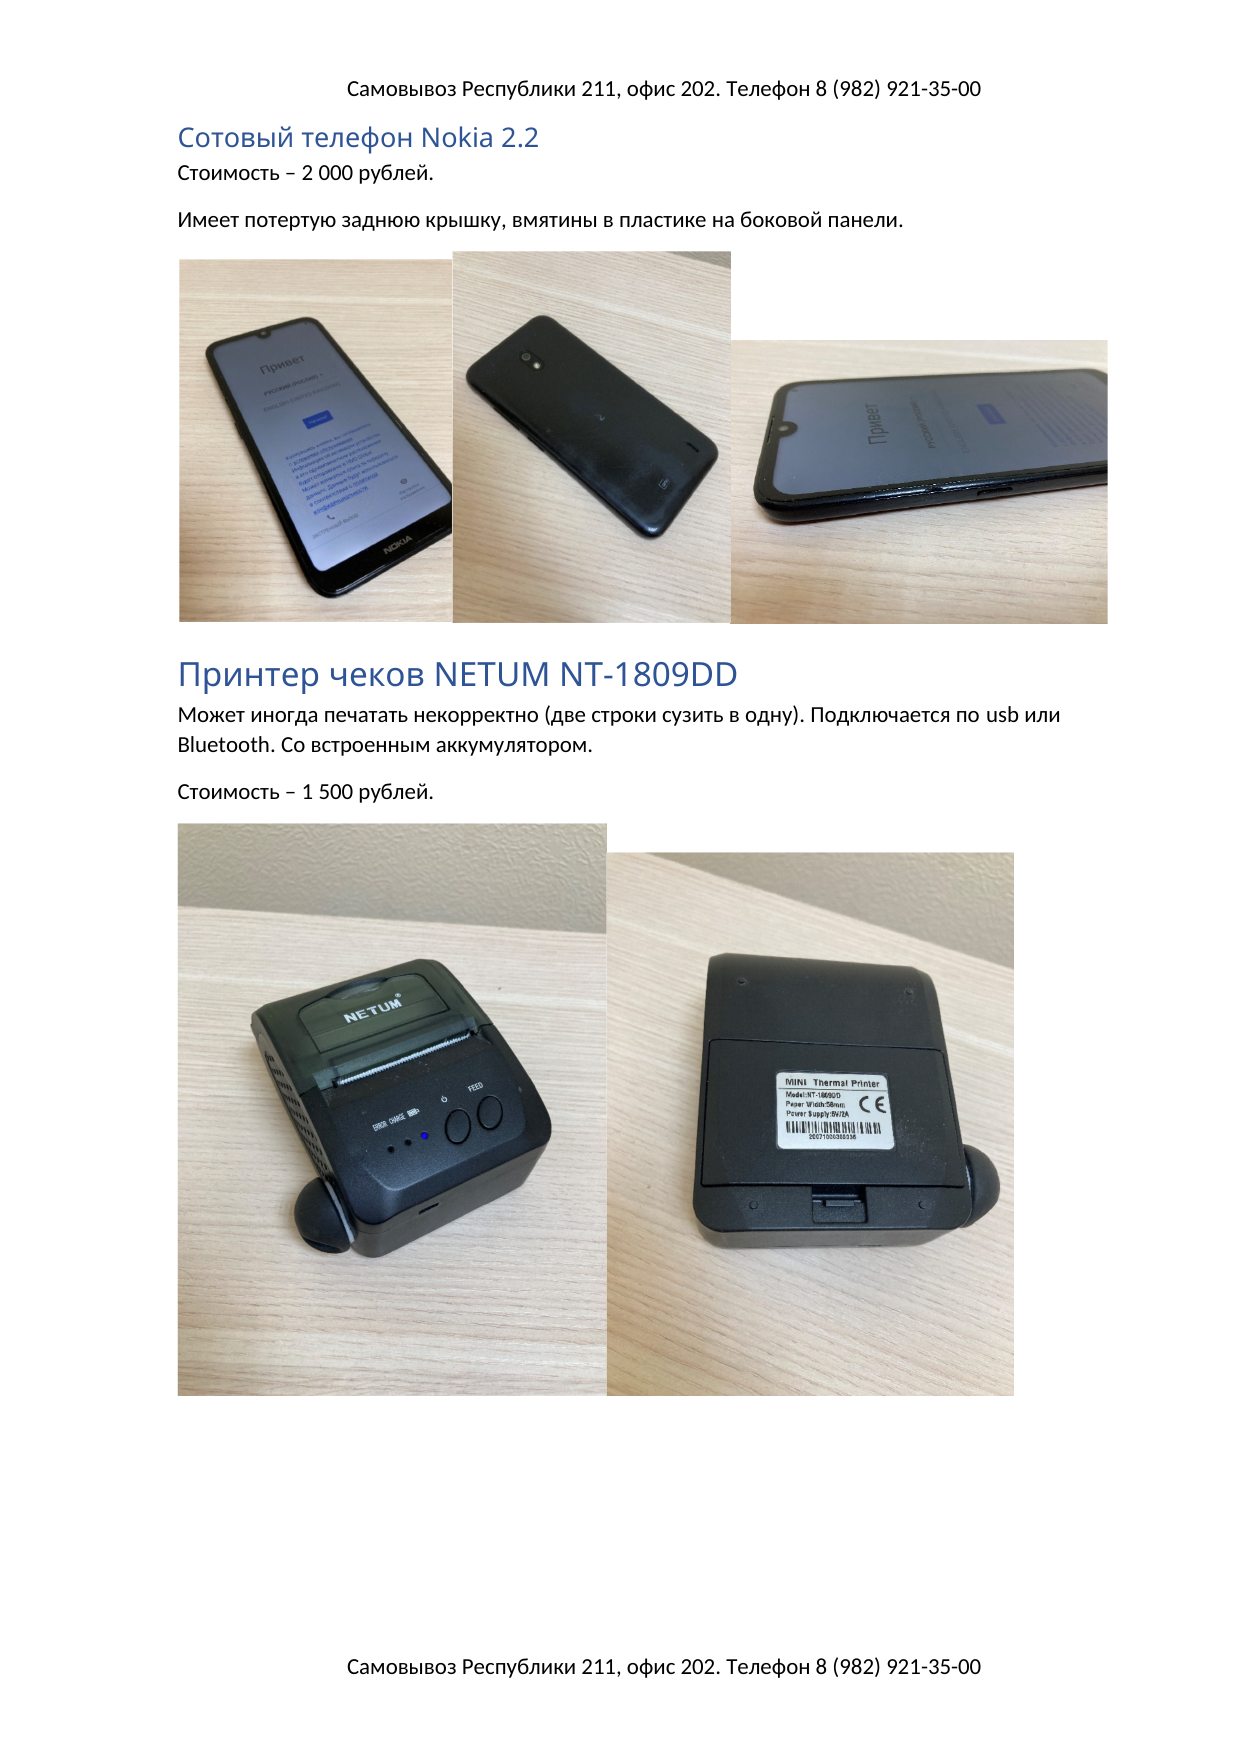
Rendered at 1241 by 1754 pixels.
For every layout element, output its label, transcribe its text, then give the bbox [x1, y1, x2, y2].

picture [453, 252, 1108, 624]
subtitle Сотовый телефон Nokia 2.2 [177, 118, 1152, 155]
picture [607, 853, 1014, 1395]
picture [178, 824, 607, 1395]
text Стоимость – 2 000 рублей. [177, 158, 1152, 186]
subtitle Принтер чеков NETUM NT-1809DD [177, 651, 1152, 696]
text Может иногда печатать некорректно (две строки сузить в одну). Подключается по usb или Bluetooth. Со встроенным аккумулятором. [177, 700, 1152, 758]
text Стоимость – 1 500 рублей. [177, 777, 1152, 805]
text Имеет потертую заднюю крышку, вмятины в пластике на боковой панели. [177, 205, 1152, 233]
picture [180, 260, 452, 622]
